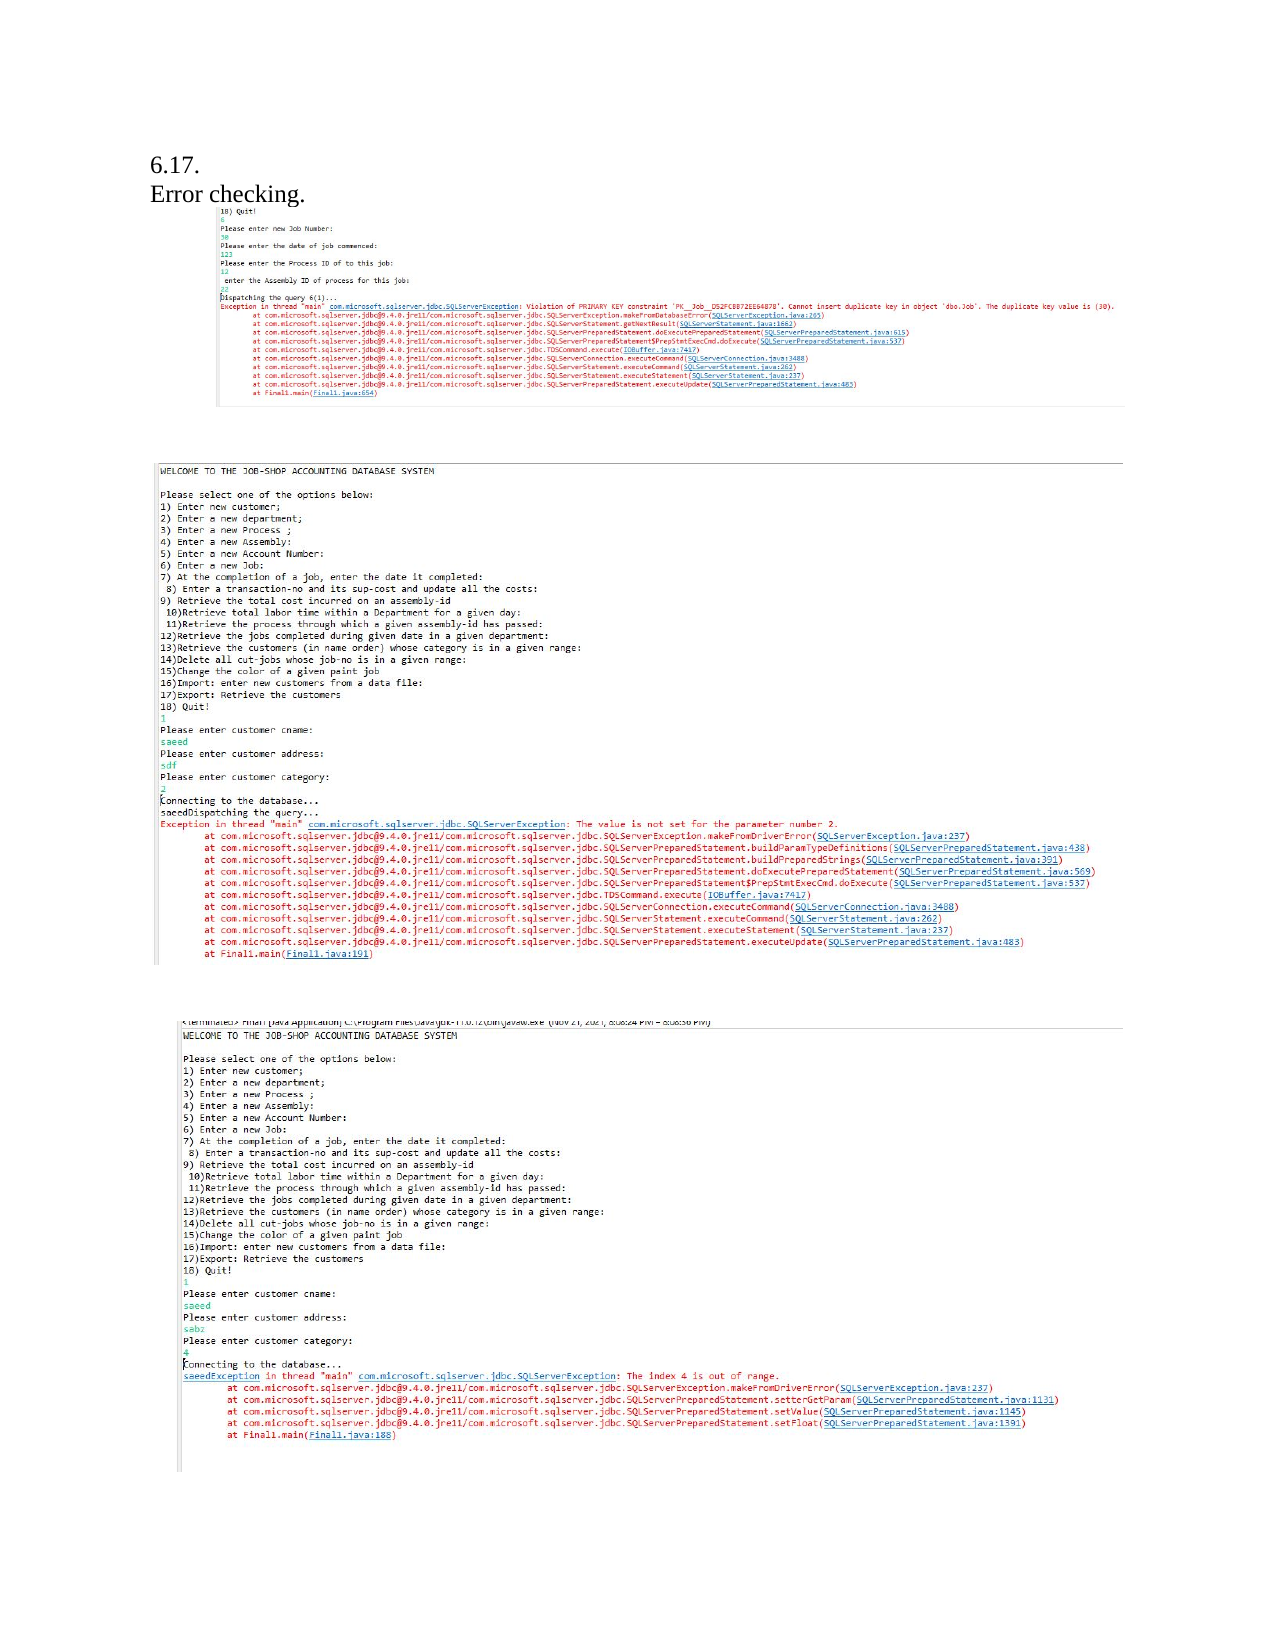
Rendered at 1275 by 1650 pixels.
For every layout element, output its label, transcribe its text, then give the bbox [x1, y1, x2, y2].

picture [150, 1021, 1123, 1472]
text Error checking. [150, 179, 1125, 207]
picture [150, 207, 1125, 407]
text 6.17. [150, 150, 1125, 179]
picture [150, 463, 1123, 965]
